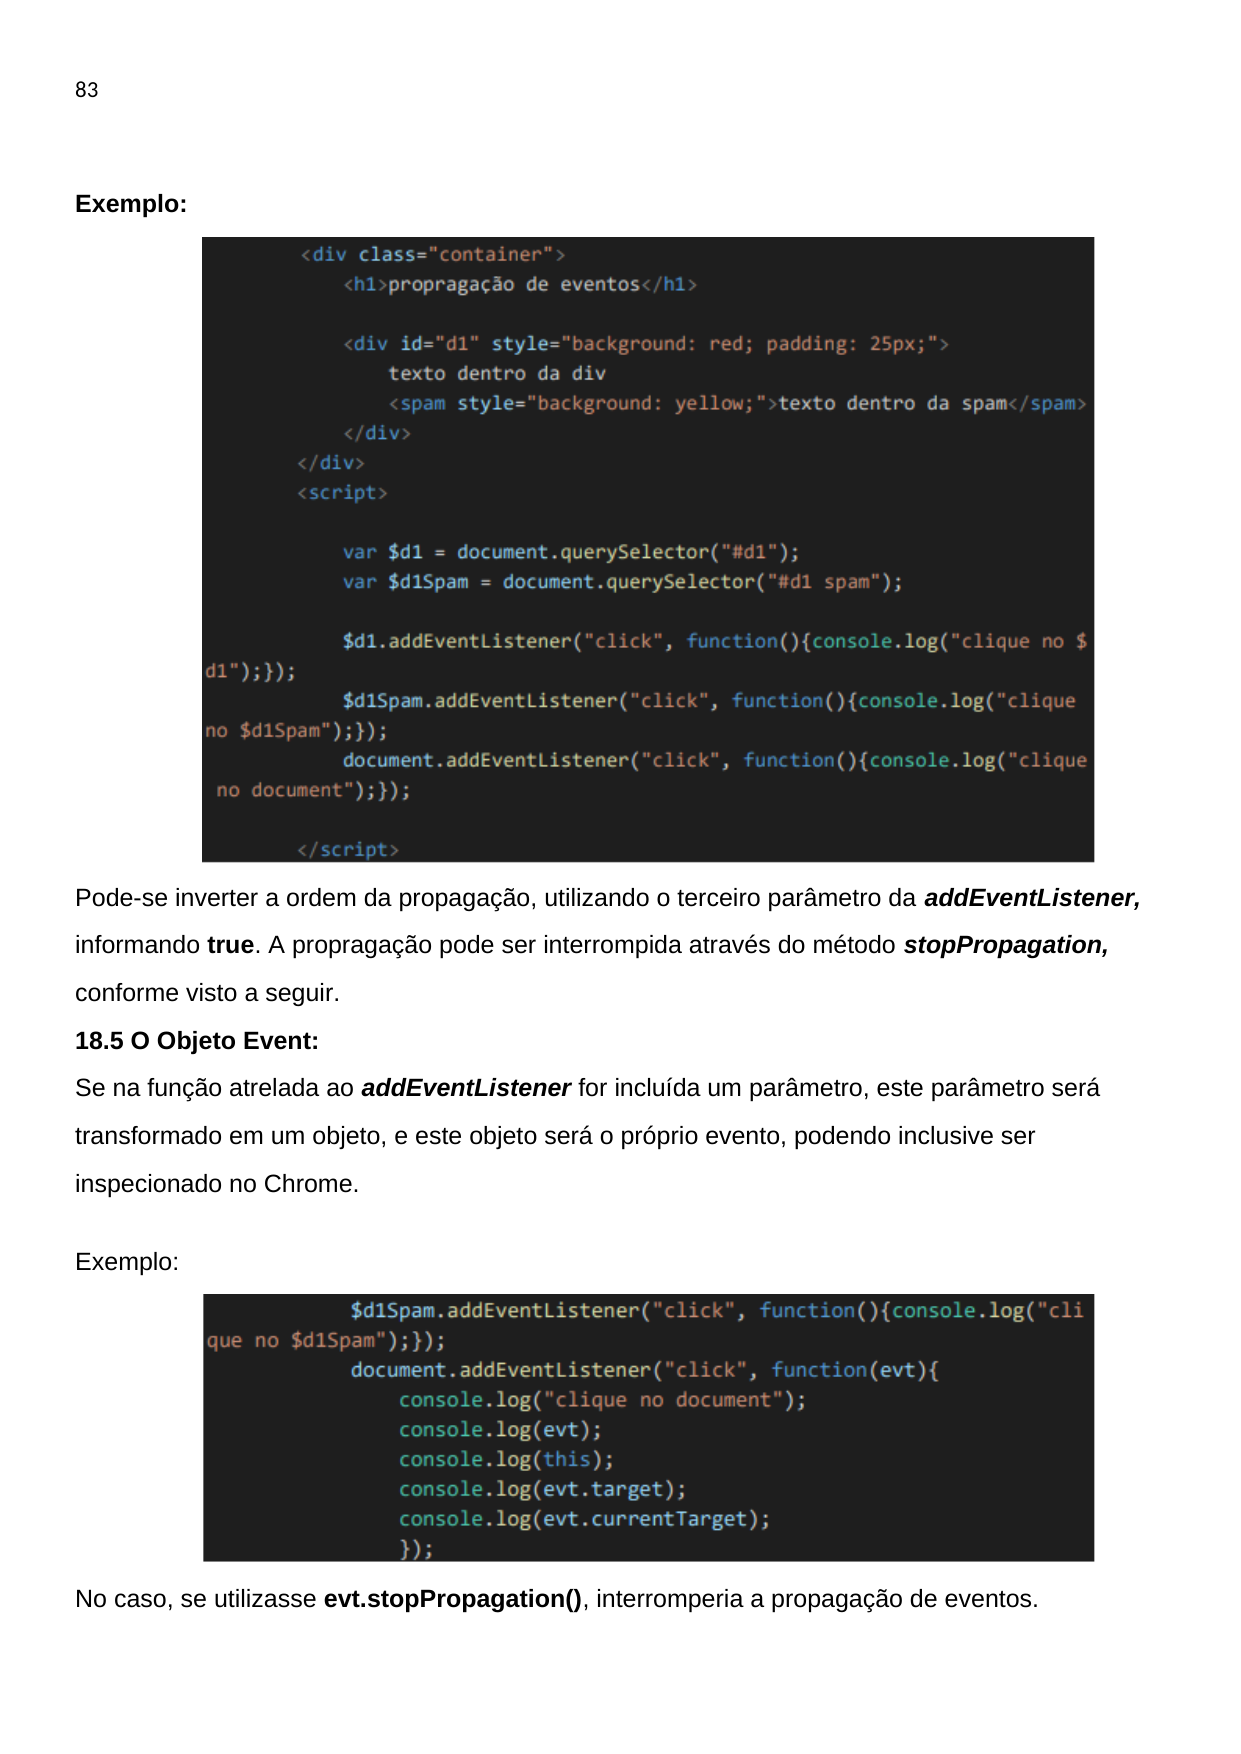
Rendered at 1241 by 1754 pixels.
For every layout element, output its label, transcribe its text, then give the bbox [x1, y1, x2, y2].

text transformado em um objeto, e este objeto será o próprio evento, podendo inclusive ser [75, 1121, 1221, 1150]
text inspecionado no Chrome. [75, 1169, 1221, 1228]
text Pode-se inverter a ordem da propagação, utilizando o terceiro parâmetro da addEventListener, [75, 883, 1221, 911]
picture [202, 1294, 1095, 1565]
text informando true. A propragação pode ser interrompida através do método stopPropagation, [75, 930, 1221, 959]
text Exemplo: [75, 1247, 1221, 1275]
text Se na função atrelada ao addEventListener for incluída um parâmetro, este parâmetro será [75, 1073, 1221, 1102]
text Exemplo: [75, 189, 1221, 218]
text conforme visto a seguir. [75, 978, 1221, 1007]
text No caso, se utilizasse evt.stopPropagation(), interromperia a propagação de eventos. [75, 1583, 1221, 1612]
text 18.5 O Objeto Event: [75, 1026, 1221, 1054]
picture [202, 237, 1095, 864]
